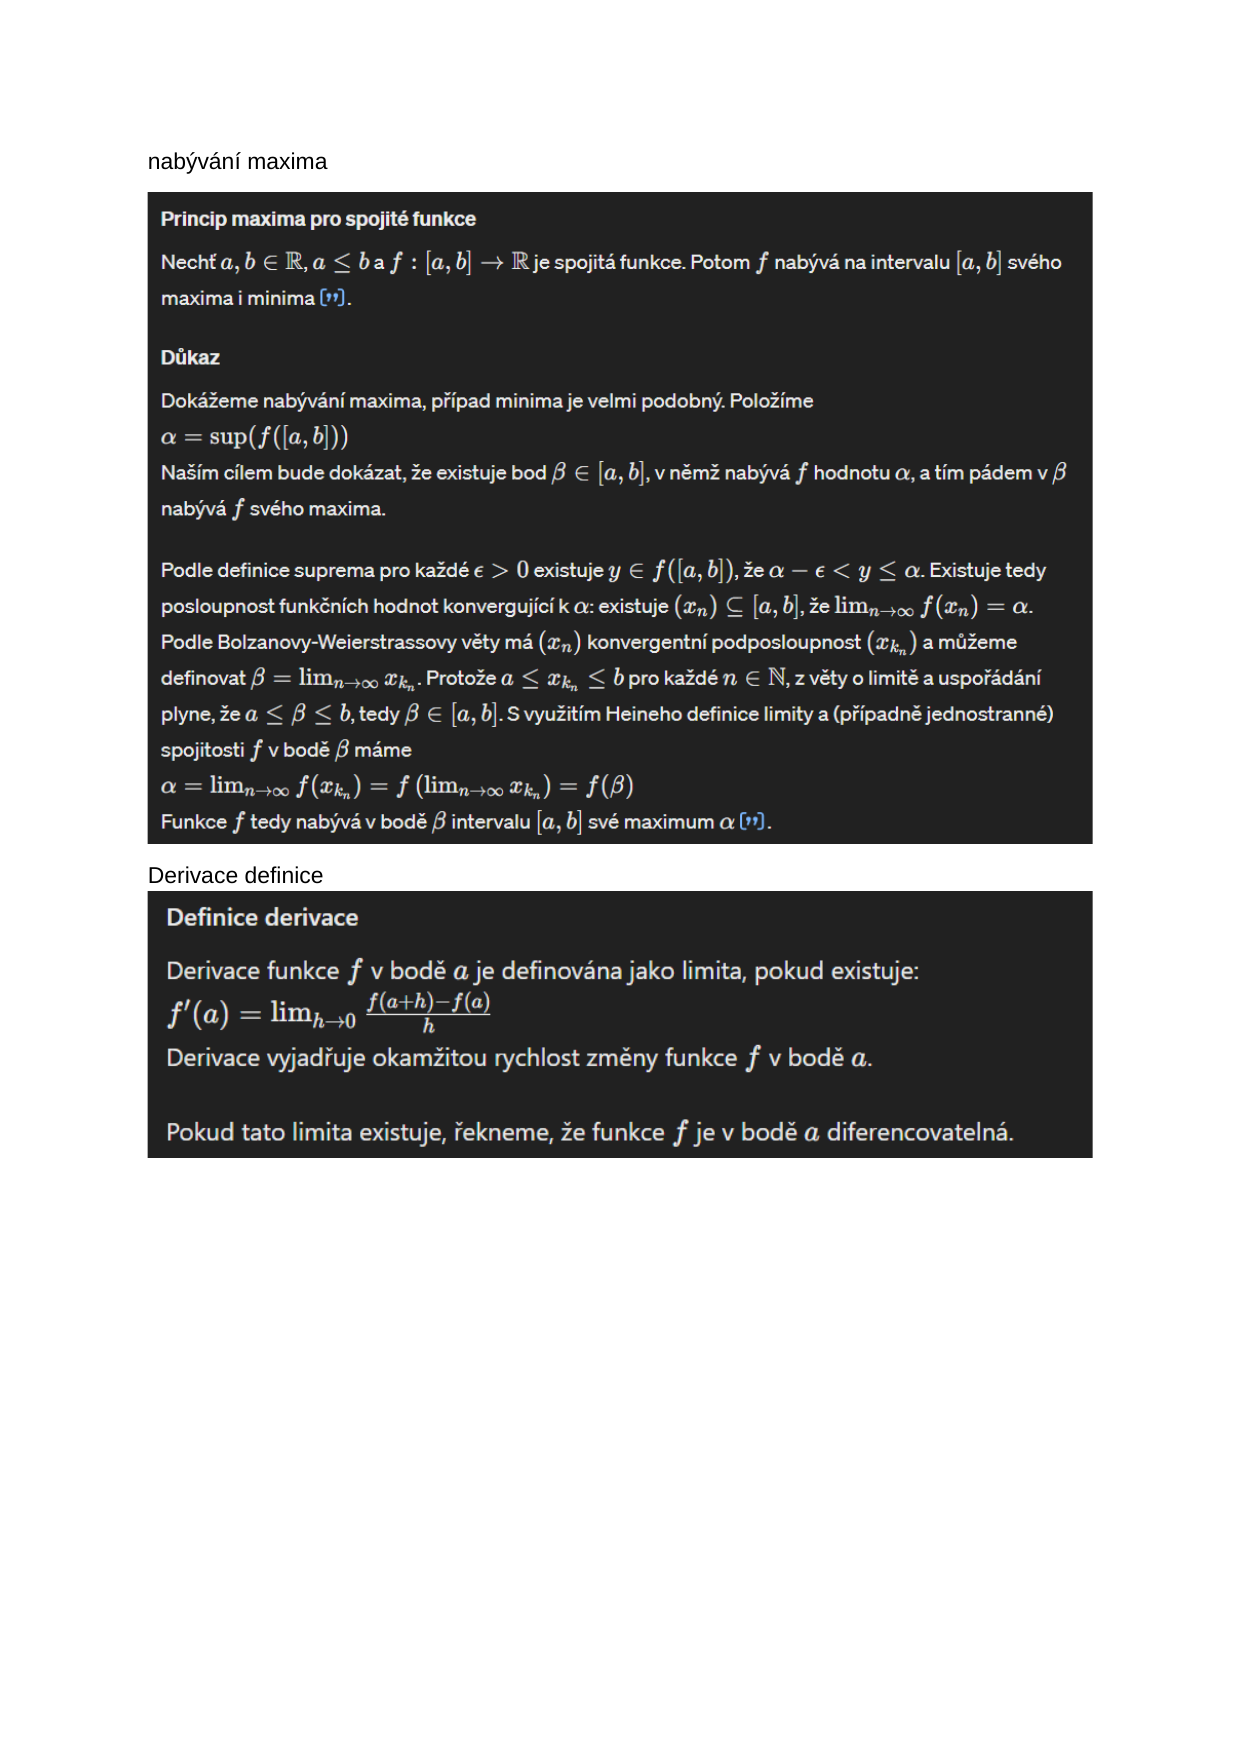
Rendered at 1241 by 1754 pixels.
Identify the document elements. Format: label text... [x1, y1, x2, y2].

text nabývání maxima [148, 148, 1093, 174]
picture [147, 192, 1093, 844]
picture [147, 891, 1093, 1158]
text Derivace definice [148, 862, 1093, 891]
